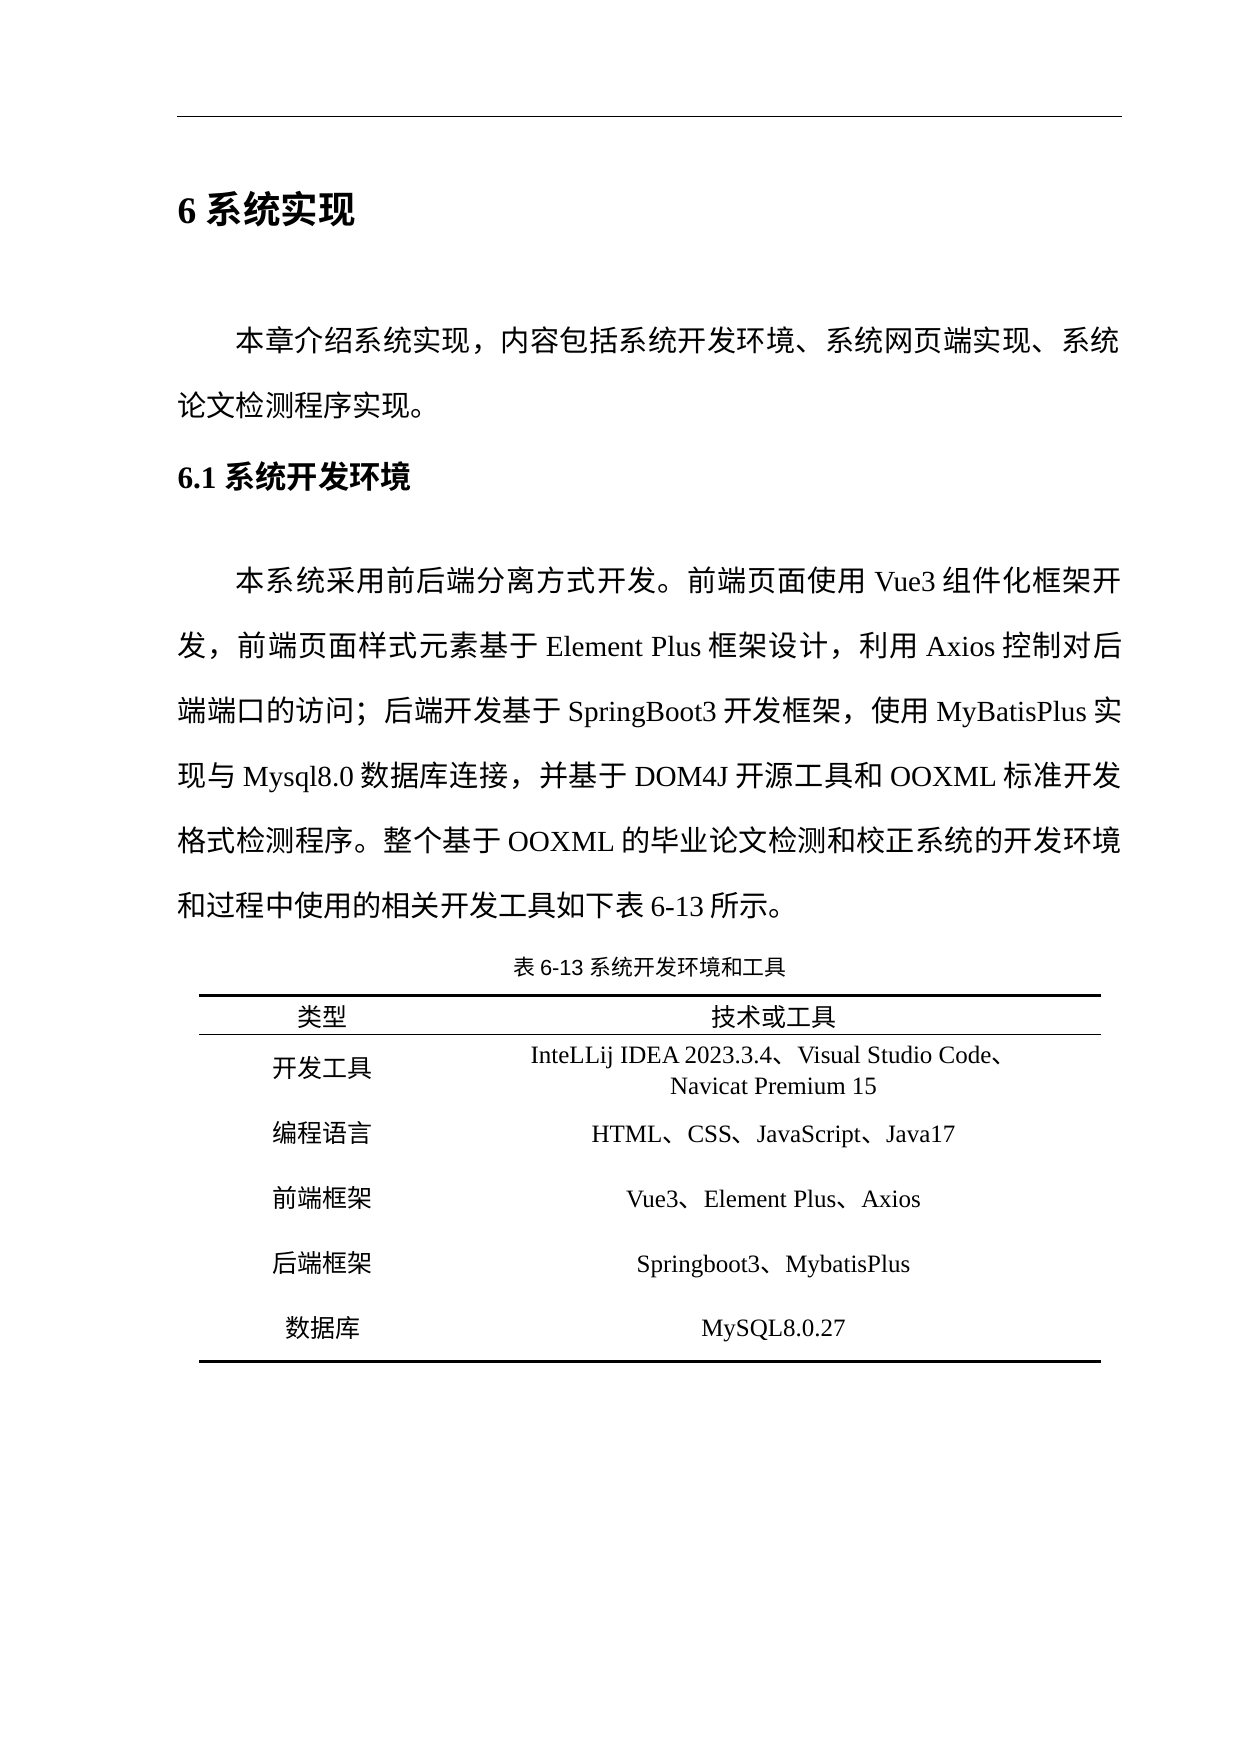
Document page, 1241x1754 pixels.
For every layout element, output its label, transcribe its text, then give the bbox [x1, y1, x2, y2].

table_cell MySQL8.0.27 [446, 1295, 1101, 1359]
table_cell 后端框架 [199, 1230, 446, 1294]
table_cell HTML、CSS、JavaScript、Java17 [446, 1100, 1101, 1164]
table_cell 编程语言 [199, 1100, 446, 1164]
subtitle 系统实现 [177, 174, 1122, 239]
table_cell InteLLij IDEA 2023.3.4、Visual Studio Code、 Navicat Premium 15 [446, 1035, 1101, 1099]
subtitle 系统开发环境 [177, 442, 1122, 507]
table_header 类型 [199, 997, 446, 1033]
table_cell 开发工具 [199, 1035, 446, 1099]
table_header 技术或工具 [446, 997, 1101, 1033]
table_cell 前端框架 [199, 1165, 446, 1229]
text 本章介绍系统实现，内容包括系统开发环境、系统网页端实现、系统论文检测程序实现。 [177, 306, 1122, 436]
table_cell Vue3、Element Plus、Axios [446, 1165, 1101, 1229]
table_cell 数据库 [199, 1295, 446, 1359]
table_cell Springboot3、MybatisPlus [446, 1230, 1101, 1294]
